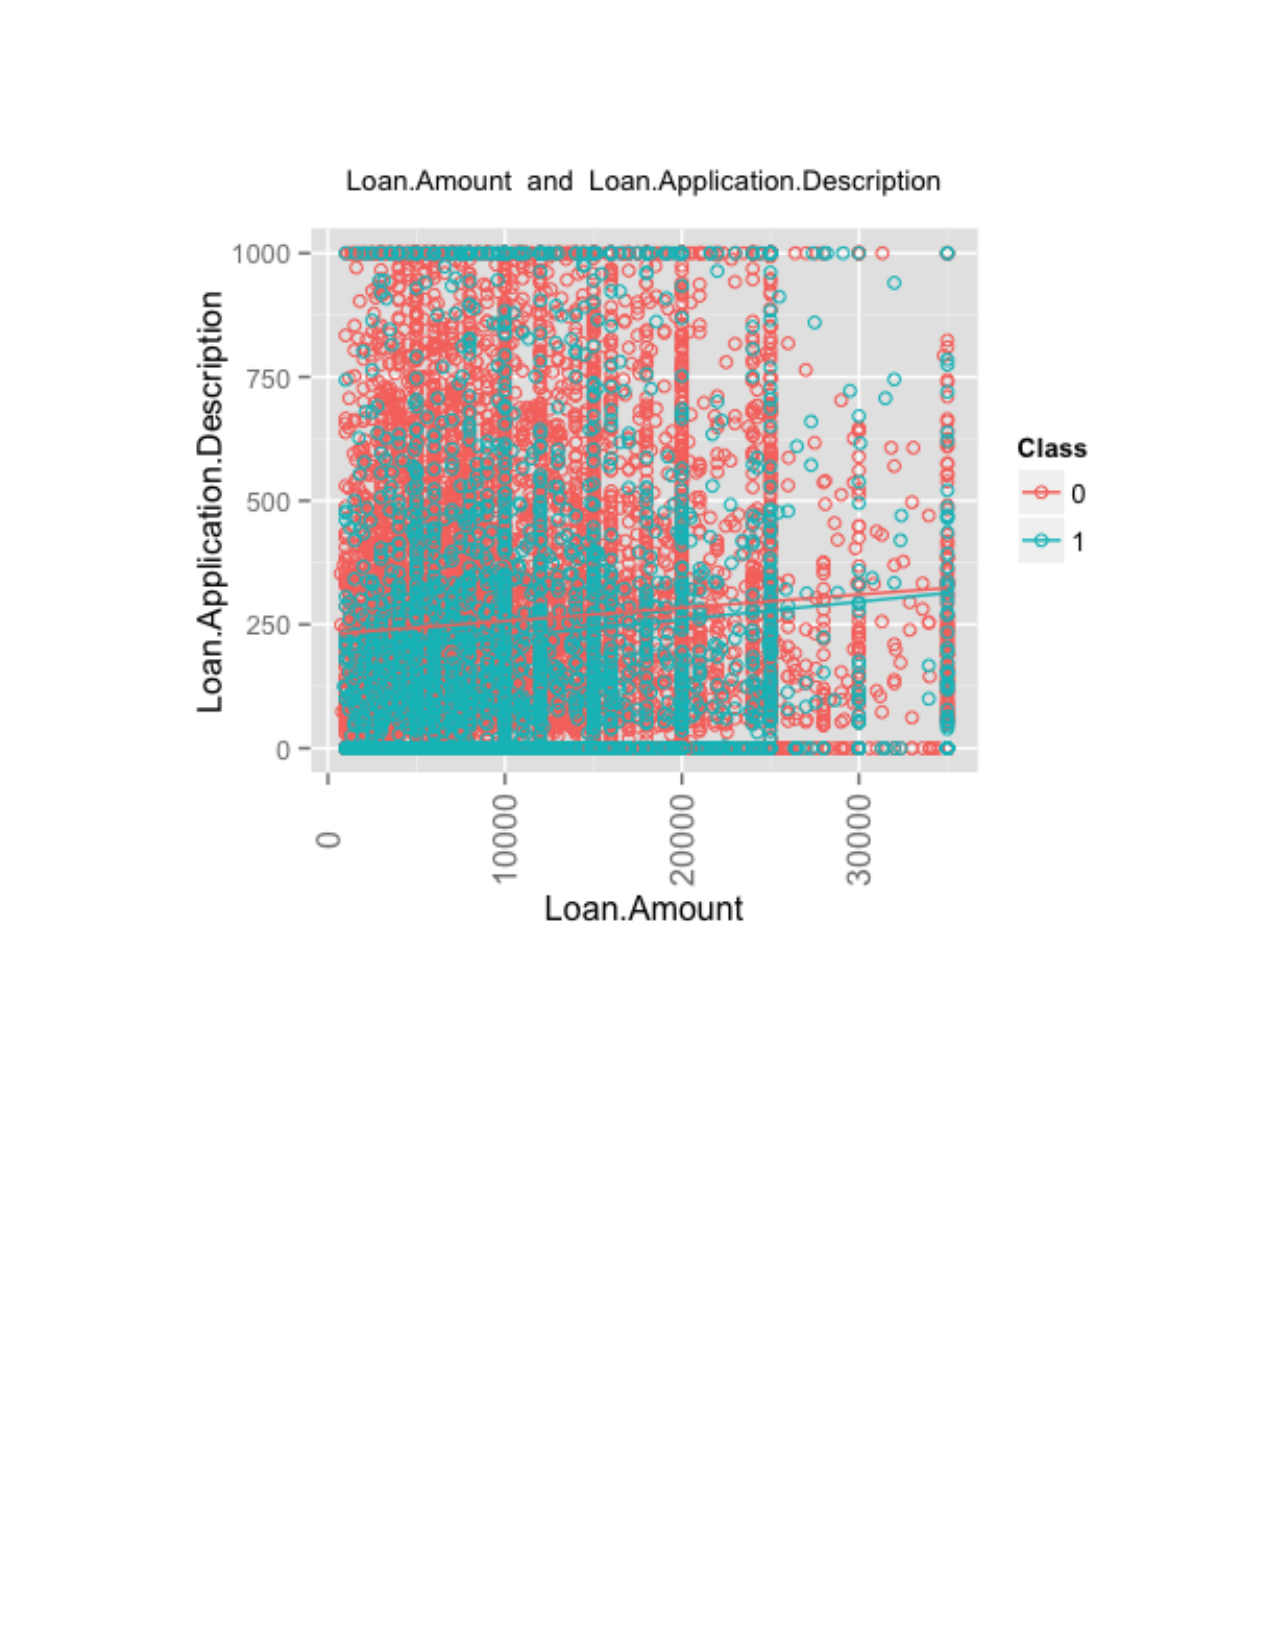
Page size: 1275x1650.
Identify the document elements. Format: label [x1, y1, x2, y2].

picture [168, 150, 1169, 950]
